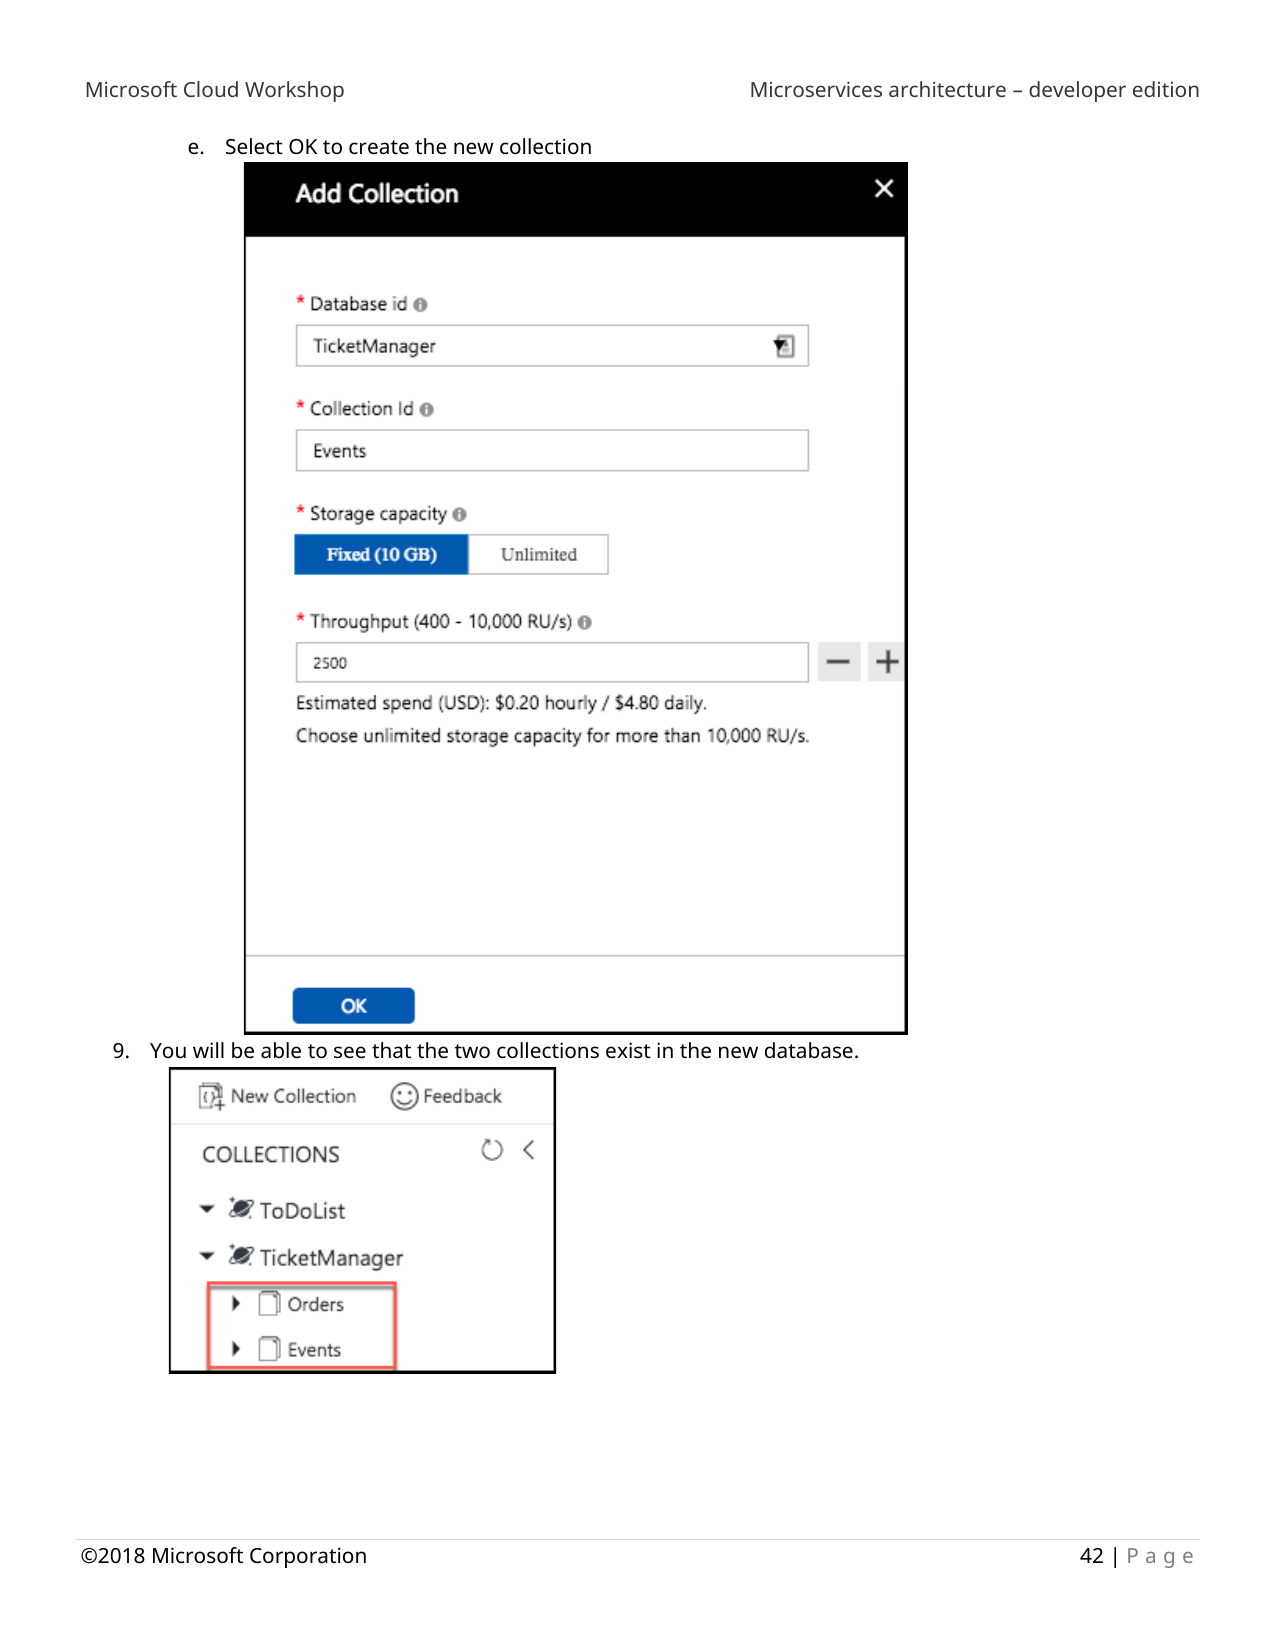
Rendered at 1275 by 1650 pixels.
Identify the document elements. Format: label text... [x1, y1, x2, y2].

list Select OK to create the new collection [187, 132, 1200, 1034]
list You will be able to see that the two collections exist in the new database. [112, 1037, 1200, 1379]
